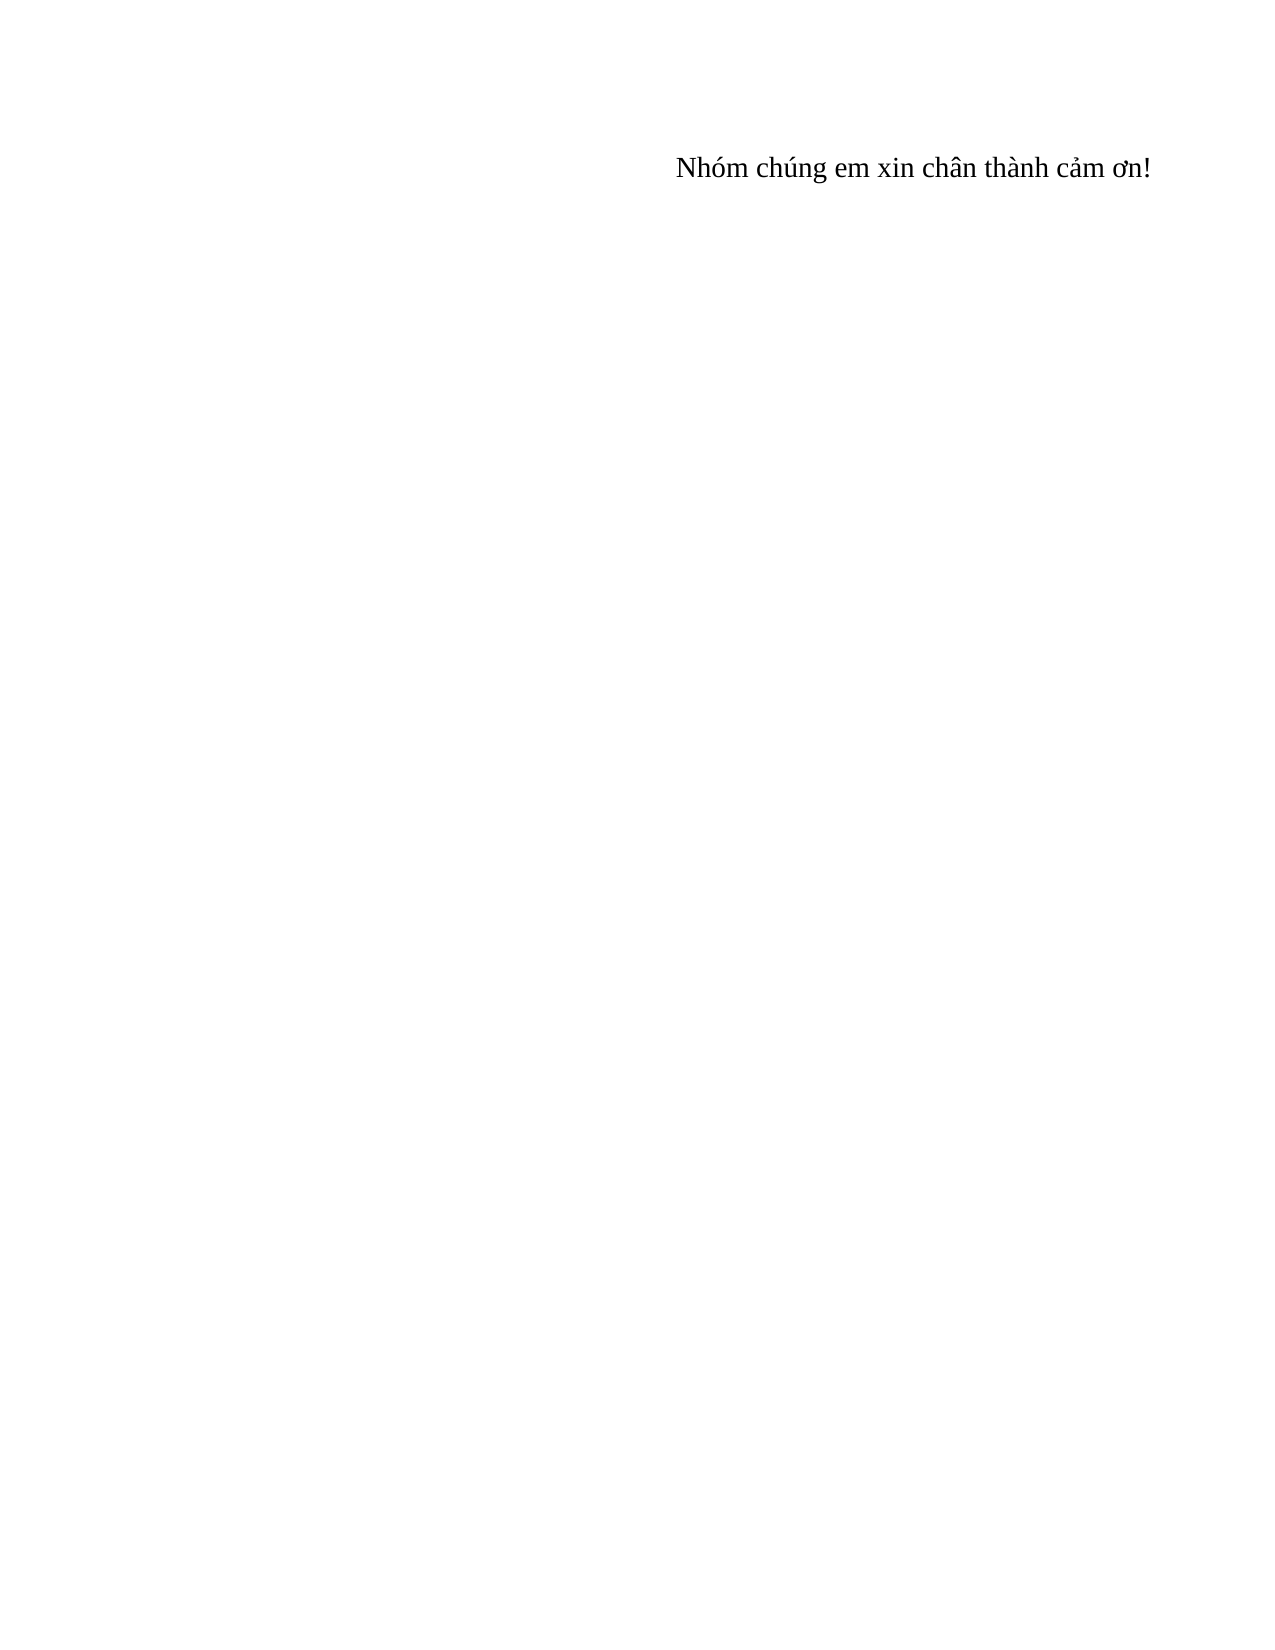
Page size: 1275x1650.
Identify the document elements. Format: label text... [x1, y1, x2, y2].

text Nhóm chúng em xin chân thành cảm ơn! [177, 150, 1152, 183]
